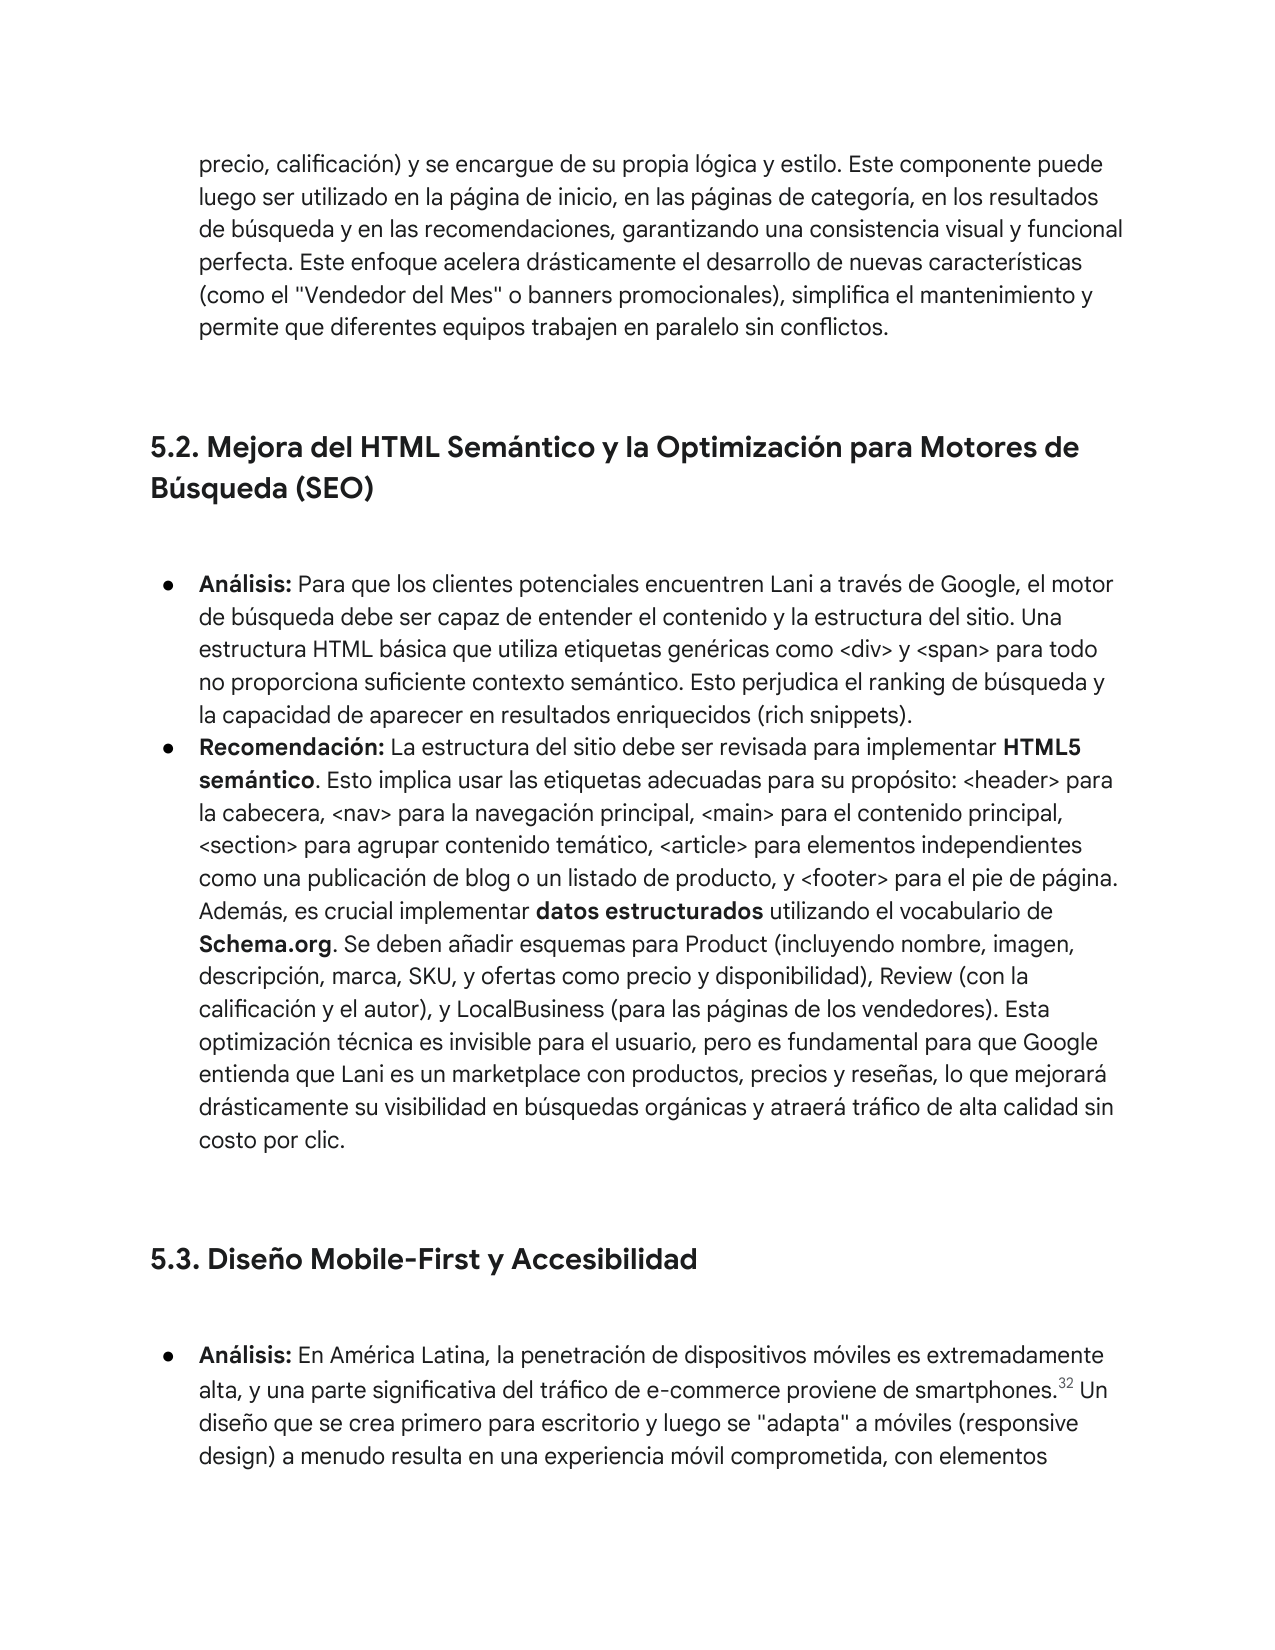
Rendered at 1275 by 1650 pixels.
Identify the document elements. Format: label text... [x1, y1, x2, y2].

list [161, 1341, 1125, 1471]
list Análisis: Para que los clientes potenciales encuentren Lani a través de Google, el motor de búsqueda debe ser capaz de entender el contenido y la estructura del sitio. Una estructura HTML básica que utiliza etiquetas genéricas como <div> y <span> para todo no proporciona suficiente contexto semántico. Esto perjudica el ranking de búsqueda y la capacidad de aparecer en resultados enriquecidos (rich snippets). [161, 570, 1125, 729]
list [161, 150, 1125, 342]
list Recomendación: La estructura del sitio debe ser revisada para implementar HTML5 semántico. Esto implica usar las etiquetas adecuadas para su propósito: <header> para la cabecera, <nav> para la navegación principal, <main> para el contenido principal, <section> para agrupar contenido temático, <article> para elementos independientes como una publicación de blog o un listado de producto, y <footer> para el pie de página. Además, es crucial implementar datos estructurados utilizando el vocabulario de Schema.org. Se deben añadir esquemas para Product (incluyendo nombre, imagen, descripción, marca, SKU, y ofertas como precio y disponibilidad), Review (con la calificación y el autor), y LocalBusiness (para las páginas de los vendedores). Esta optimización técnica es invisible para el usuario, pero es fundamental para que Google entienda que Lani es un marketplace con productos, precios y reseñas, lo que mejorará drásticamente su visibilidad en búsquedas orgánicas y atraerá tráfico de alta calidad sin costo por clic. [161, 733, 1125, 1155]
subtitle 5.2. Mejora del HTML Semántico y la Optimización para Motores de Búsqueda (SEO) [150, 429, 1125, 507]
subtitle 5.3. Diseño Mobile-First y Accesibilidad [150, 1241, 1125, 1278]
